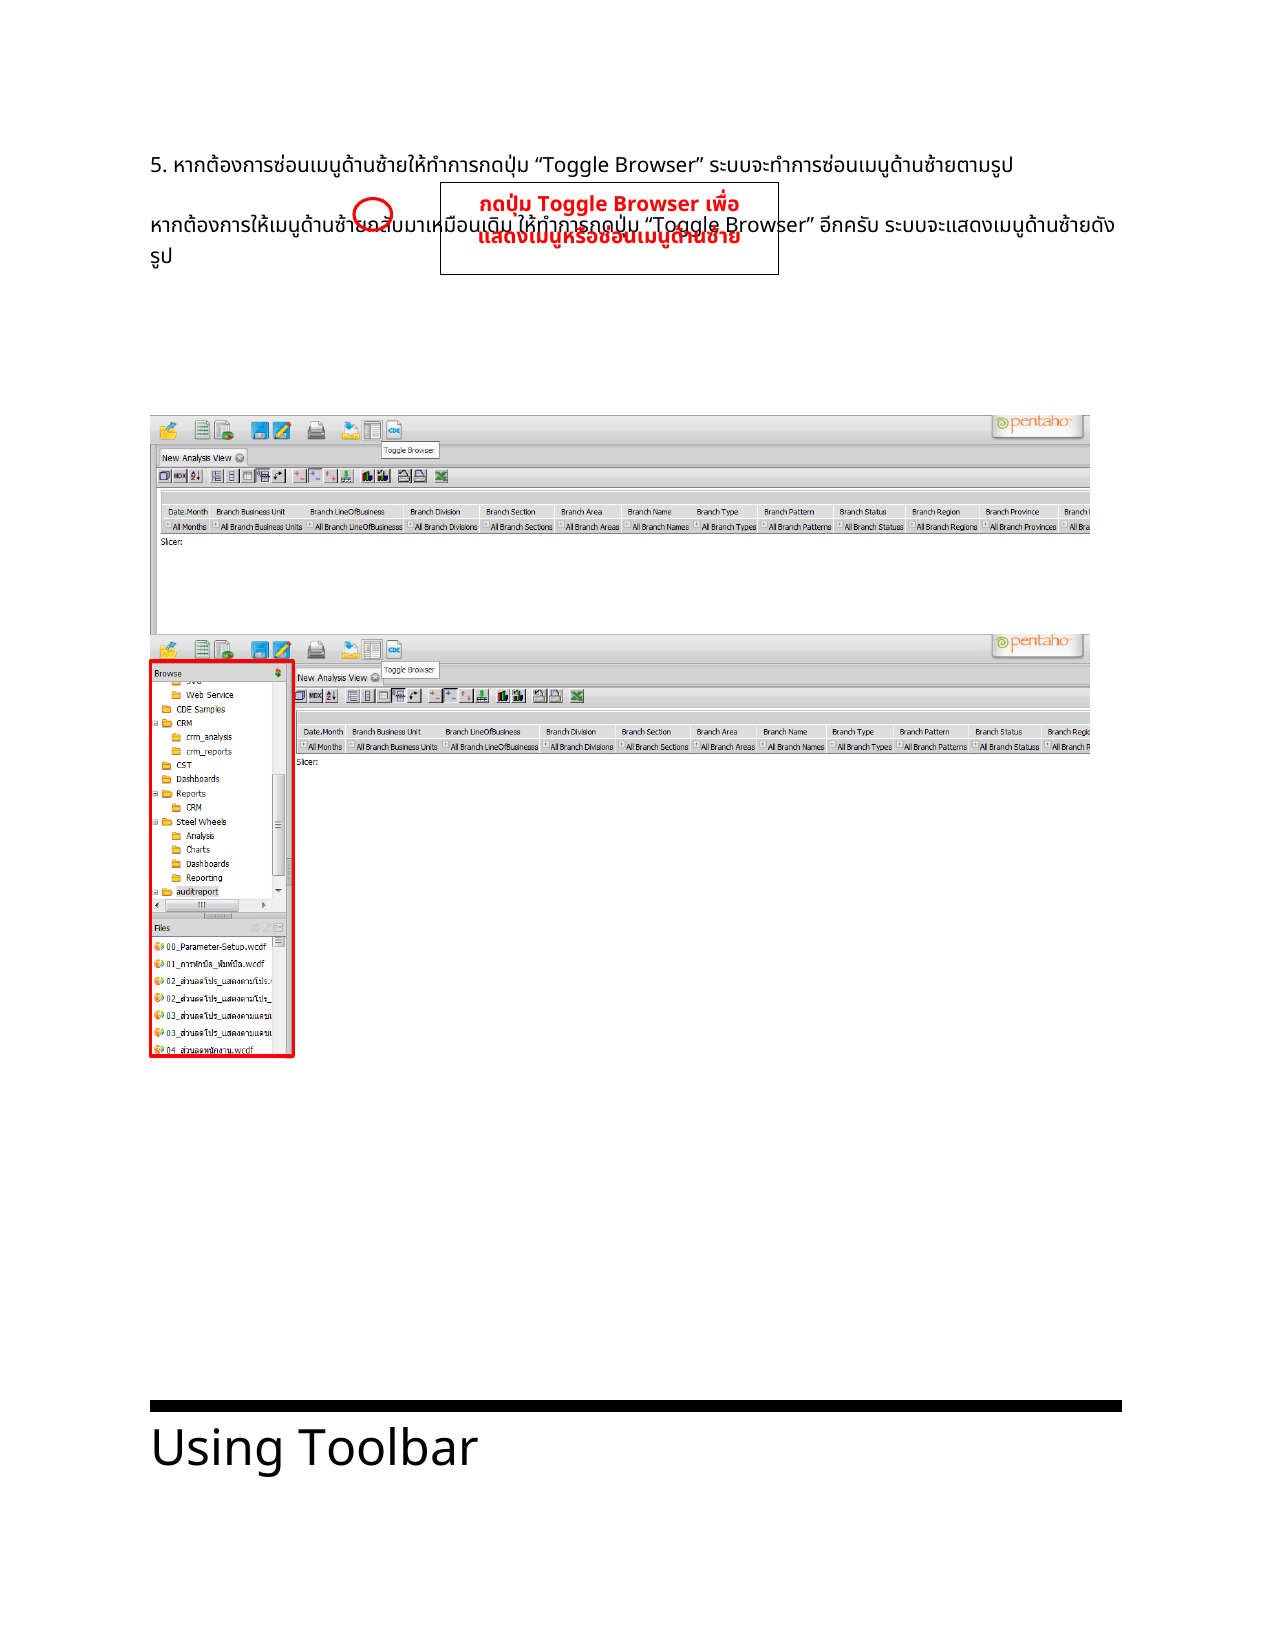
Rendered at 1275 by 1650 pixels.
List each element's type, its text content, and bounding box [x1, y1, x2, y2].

picture [152, 663, 292, 1054]
text 5. หากต้องการซ่อนเมนูด้านซ้ายให้ทำการกดปุ่ม “Toggle Browser” ระบบจะทำการซ่อนเมนูด้านซ้ายตามรูป [150, 150, 1125, 182]
text หากต้องการให้เมนูด้านซ้ายกลับมาเหมือนเดิม ให้ทำการกดปุ่ม “Toggle Browser” อีกครับ ระบบจะแสดงเมนูด้านซ้ายดังรูป [441, 210, 778, 273]
picture [150, 415, 1090, 1059]
text หากต้องการให้เมนูด้านซ้ายกลับมาเหมือนเดิม ให้ทำการกดปุ่ม “Toggle Browser” อีกครับ ระบบจะแสดงเมนูด้านซ้ายดังรูป [150, 210, 440, 273]
text หากต้องการให้เมนูด้านซ้ายกลับมาเหมือนเดิม ให้ทำการกดปุ่ม “Toggle Browser” อีกครับ ระบบจะแสดงเมนูด้านซ้ายดังรูป [779, 210, 1125, 273]
subtitle Using Toolbar [150, 1412, 1122, 1480]
